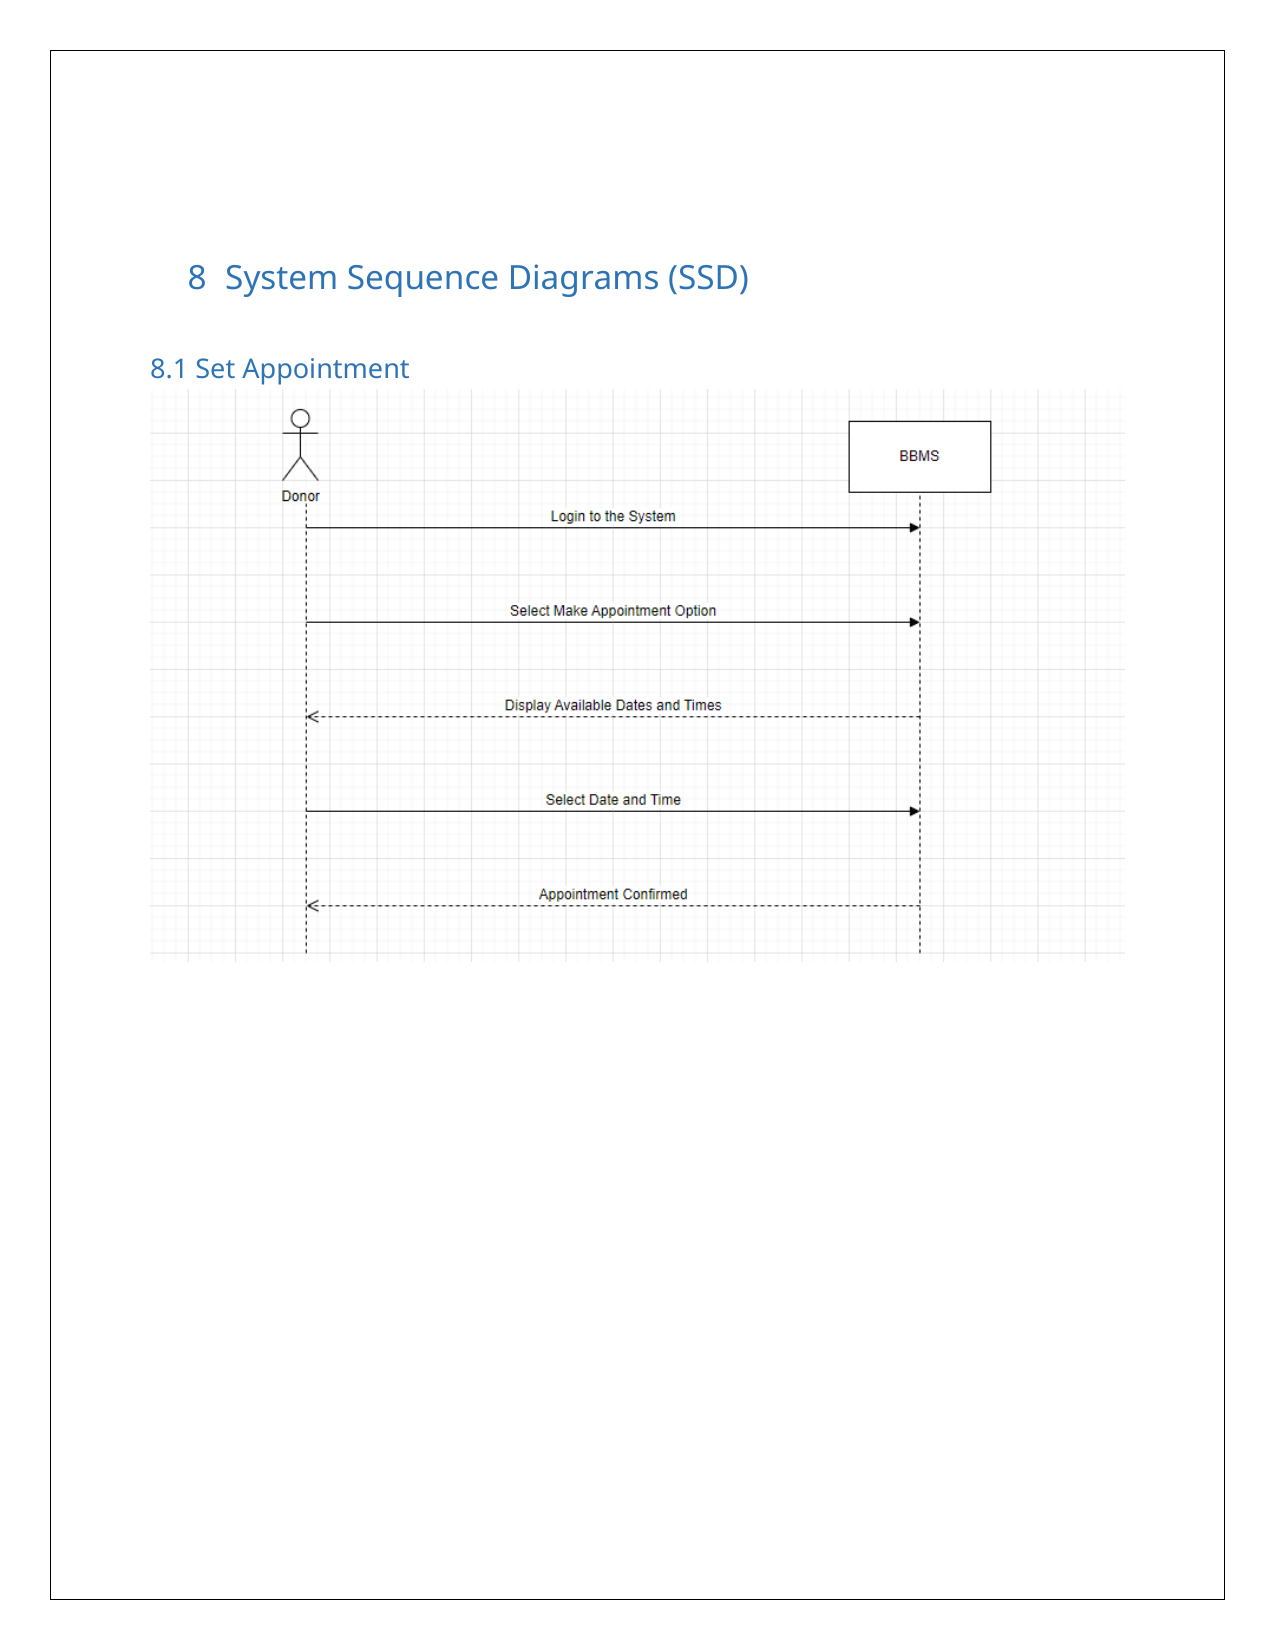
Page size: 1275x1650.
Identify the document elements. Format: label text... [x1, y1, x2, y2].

picture [150, 389, 1125, 962]
subtitle System Sequence Diagrams (SSD) [187, 254, 1125, 299]
subtitle 8.1 Set Appointment [150, 349, 1125, 386]
